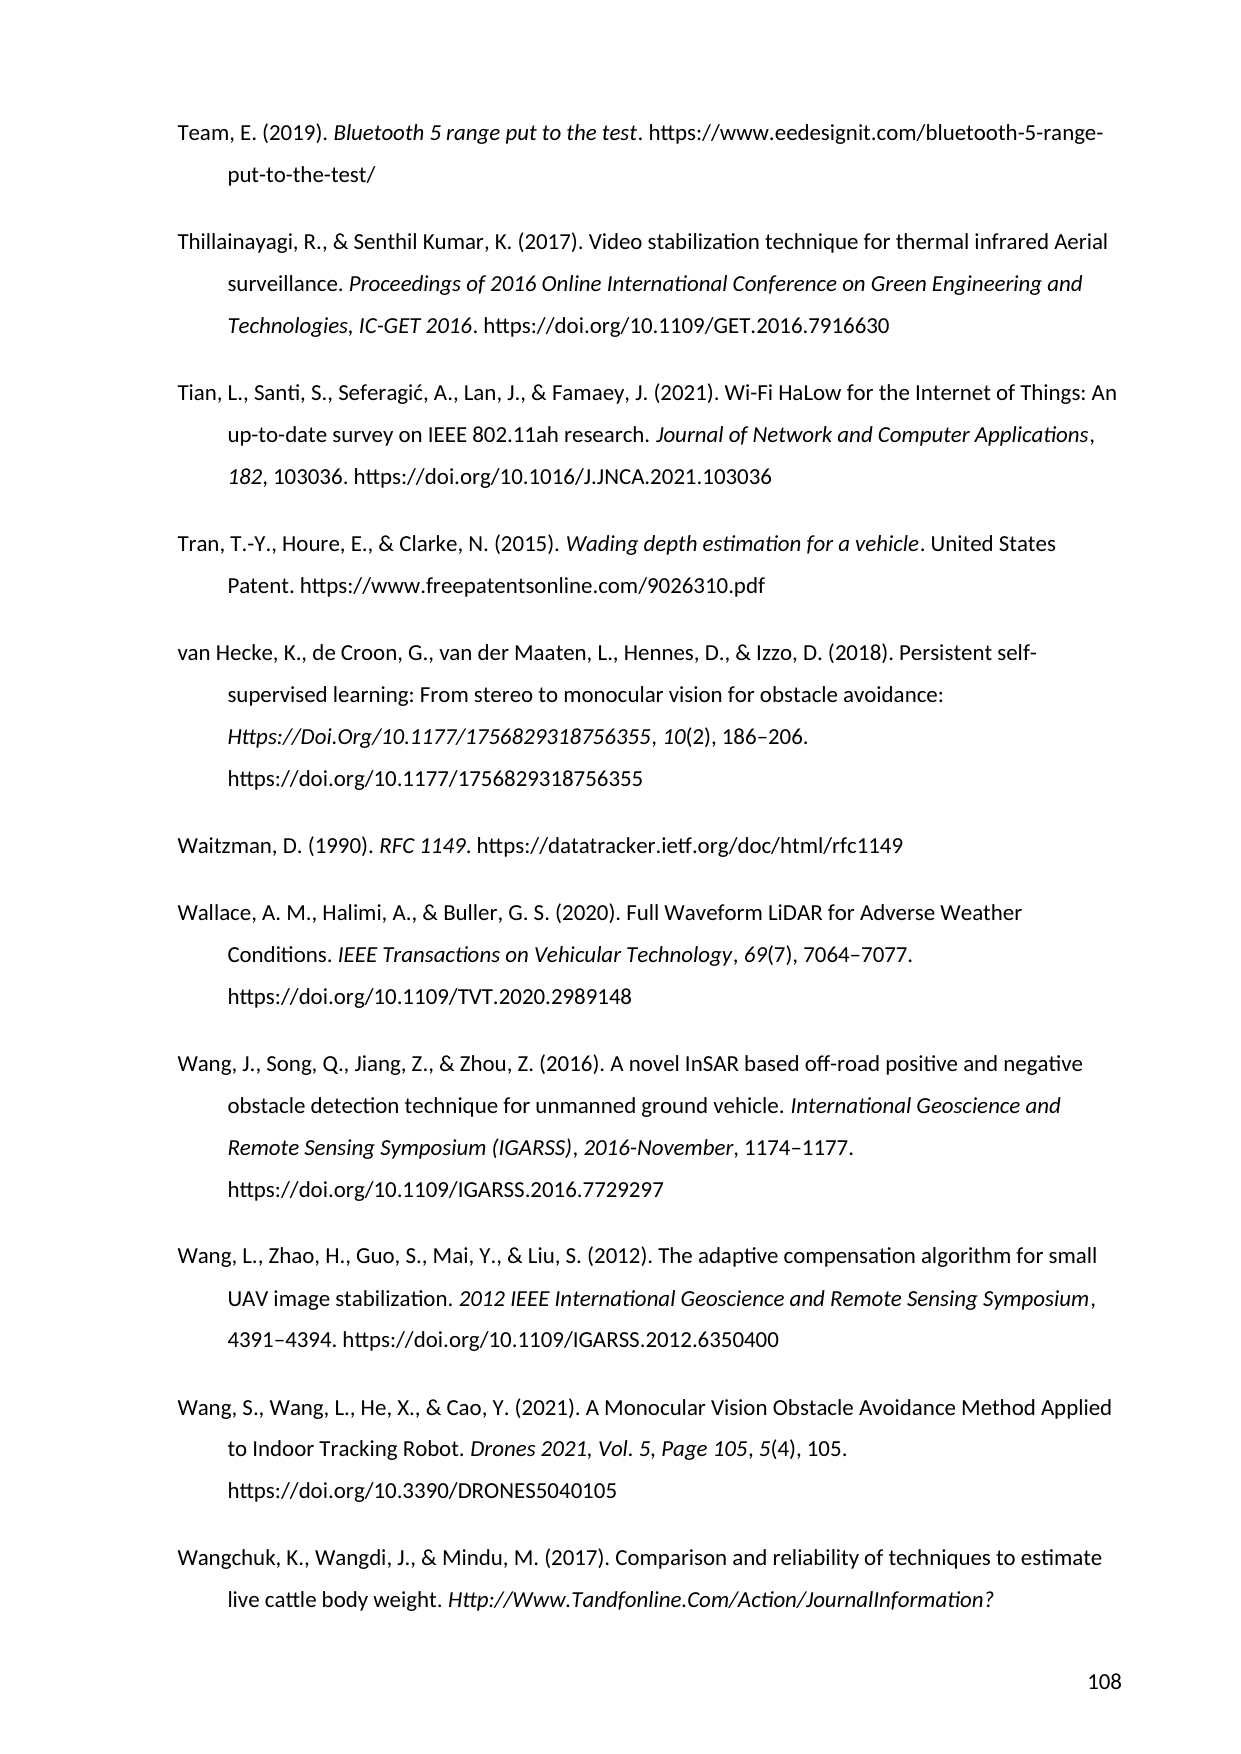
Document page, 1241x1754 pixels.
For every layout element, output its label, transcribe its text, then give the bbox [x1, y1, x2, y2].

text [177, 1543, 1122, 1613]
text Team, E. (2019). Bluetooth 5 range put to the test. https://www.eedesignit.com/bluetooth-5-range-put-to-the-test/ [177, 118, 1122, 188]
text Tran, T.-Y., Houre, E., & Clarke, N. (2015). Wading depth estimation for a vehicle. United States Patent. https://www.freepatentsonline.com/9026310.pdf [177, 529, 1122, 599]
text Waitzman, D. (1990). RFC 1149. https://datatracker.ietf.org/doc/html/rfc1149 [177, 831, 1122, 859]
text van Hecke, K., de Croon, G., van der Maaten, L., Hennes, D., & Izzo, D. (2018). Persistent self-supervised learning: From stereo to monocular vision for obstacle avoidance: Https://Doi.Org/10.1177/1756829318756355, 10(2), 186–206. https://doi.org/10.1177/1756829318756355 [177, 638, 1122, 792]
text Wallace, A. M., Halimi, A., & Buller, G. S. (2020). Full Waveform LiDAR for Adverse Weather Conditions. IEEE Transactions on Vehicular Technology, 69(7), 7064–7077. https://doi.org/10.1109/TVT.2020.2989148 [177, 898, 1122, 1010]
text Wang, L., Zhao, H., Guo, S., Mai, Y., & Liu, S. (2012). The adaptive compensation algorithm for small UAV image stabilization. 2012 IEEE International Geoscience and Remote Sensing Symposium, 4391–4394. https://doi.org/10.1109/IGARSS.2012.6350400 [177, 1242, 1122, 1354]
text Wang, J., Song, Q., Jiang, Z., & Zhou, Z. (2016). A novel InSAR based off-road positive and negative obstacle detection technique for unmanned ground vehicle. International Geoscience and Remote Sensing Symposium (IGARSS), 2016-November, 1174–1177. https://doi.org/10.1109/IGARSS.2016.7729297 [177, 1049, 1122, 1203]
text Thillainayagi, R., & Senthil Kumar, K. (2017). Video stabilization technique for thermal infrared Aerial surveillance. Proceedings of 2016 Online International Conference on Green Engineering and Technologies, IC-GET 2016. https://doi.org/10.1109/GET.2016.7916630 [177, 227, 1122, 339]
text Tian, L., Santi, S., Seferagić, A., Lan, J., & Famaey, J. (2021). Wi-Fi HaLow for the Internet of Things: An up-to-date survey on IEEE 802.11ah research. Journal of Network and Computer Applications, 182, 103036. https://doi.org/10.1016/J.JNCA.2021.103036 [177, 378, 1122, 490]
text Wang, S., Wang, L., He, X., & Cao, Y. (2021). A Monocular Vision Obstacle Avoidance Method Applied to Indoor Tracking Robot. Drones 2021, Vol. 5, Page 105, 5(4), 105. https://doi.org/10.3390/DRONES5040105 [177, 1393, 1122, 1504]
